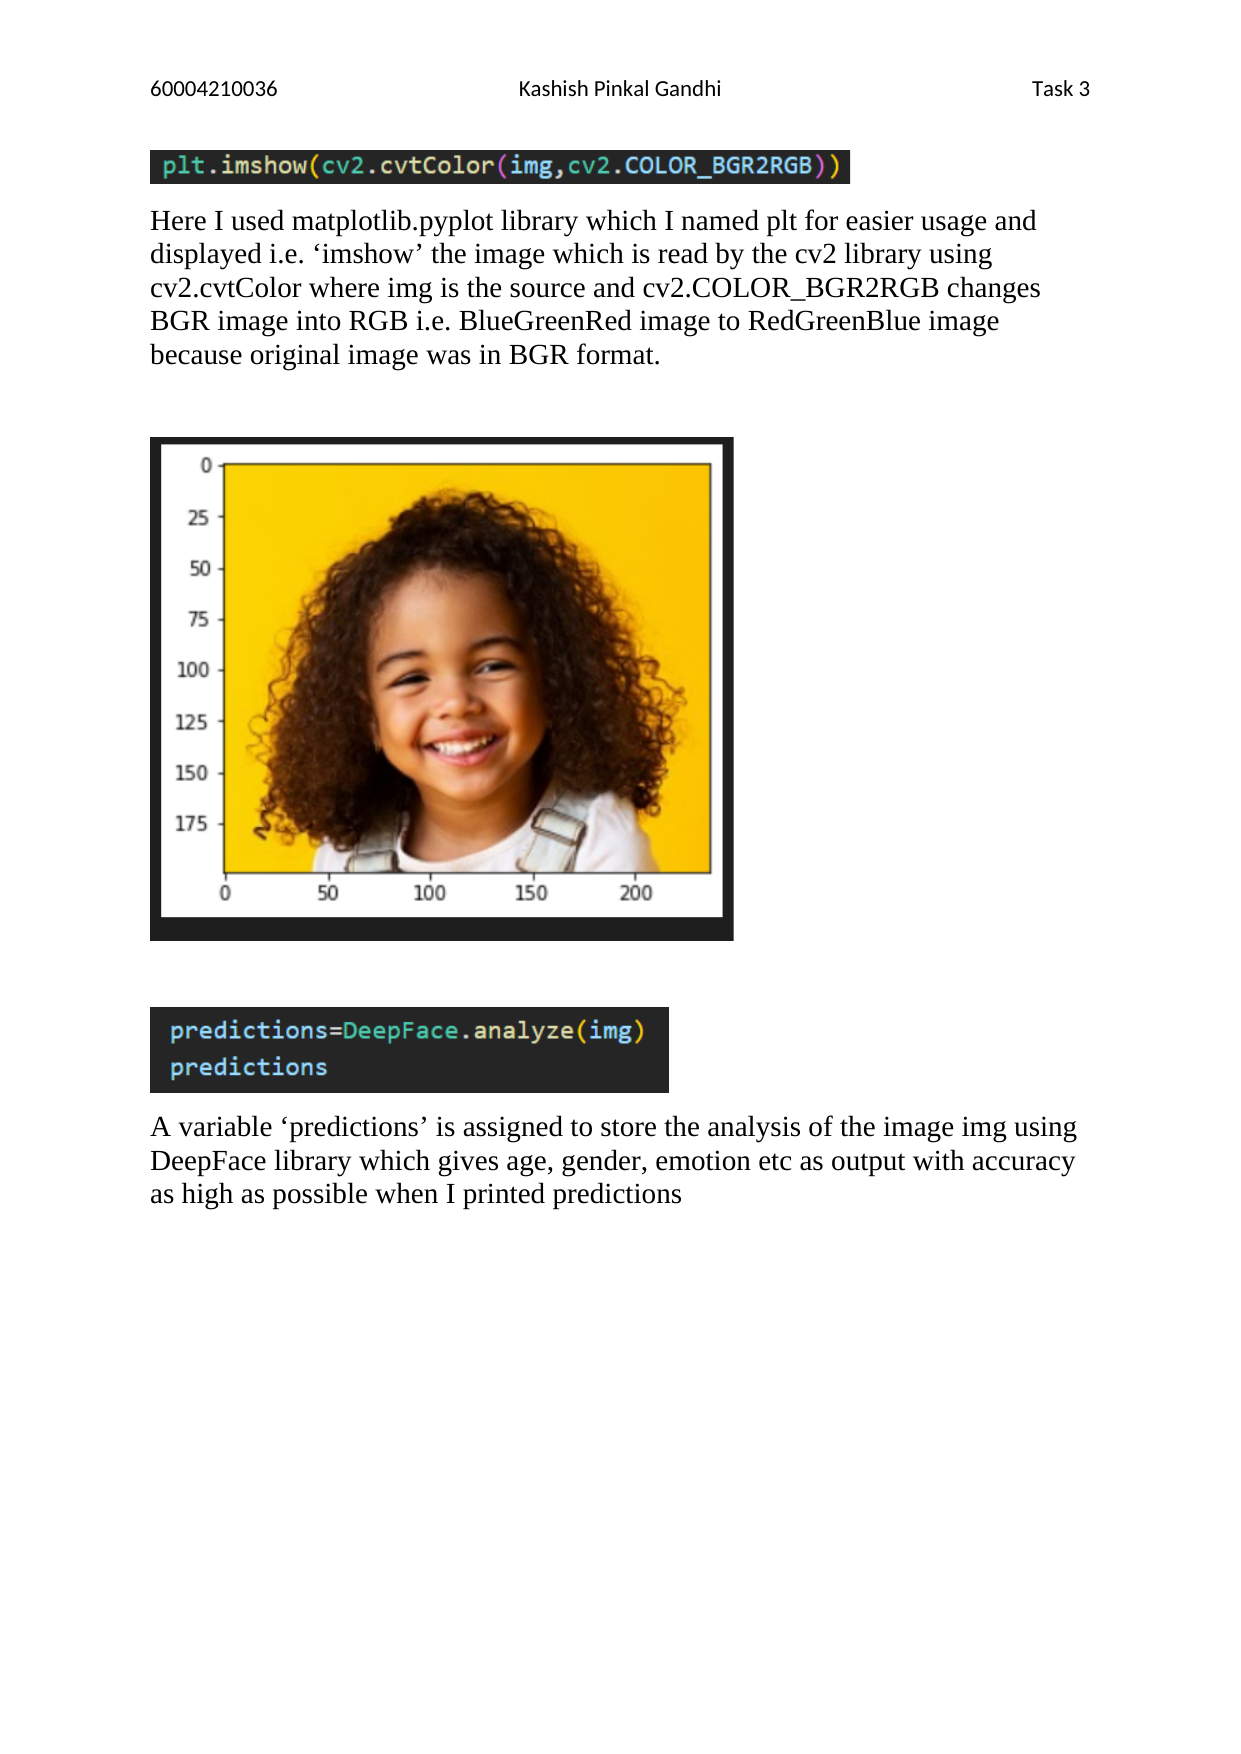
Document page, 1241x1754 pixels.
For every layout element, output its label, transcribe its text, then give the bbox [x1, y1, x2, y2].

picture [150, 437, 734, 941]
text Here I used matplotlib.pyplot library which I named plt for easier usage and displayed i.e. ‘imshow’ the image which is read by the cv2 library using cv2.cvtColor where img is the source and cv2.COLOR_BGR2RGB changes BGR image into RGB i.e. BlueGreenRed image to RedGreenBlue image because original image was in BGR format. [150, 203, 1090, 370]
text A variable ‘predictions’ is assigned to store the analysis of the image img using DeepFace library which gives age, gender, emotion etc as output with accuracy as high as possible when I printed predictions [150, 1109, 1090, 1210]
picture [150, 1007, 669, 1093]
picture [150, 150, 851, 184]
